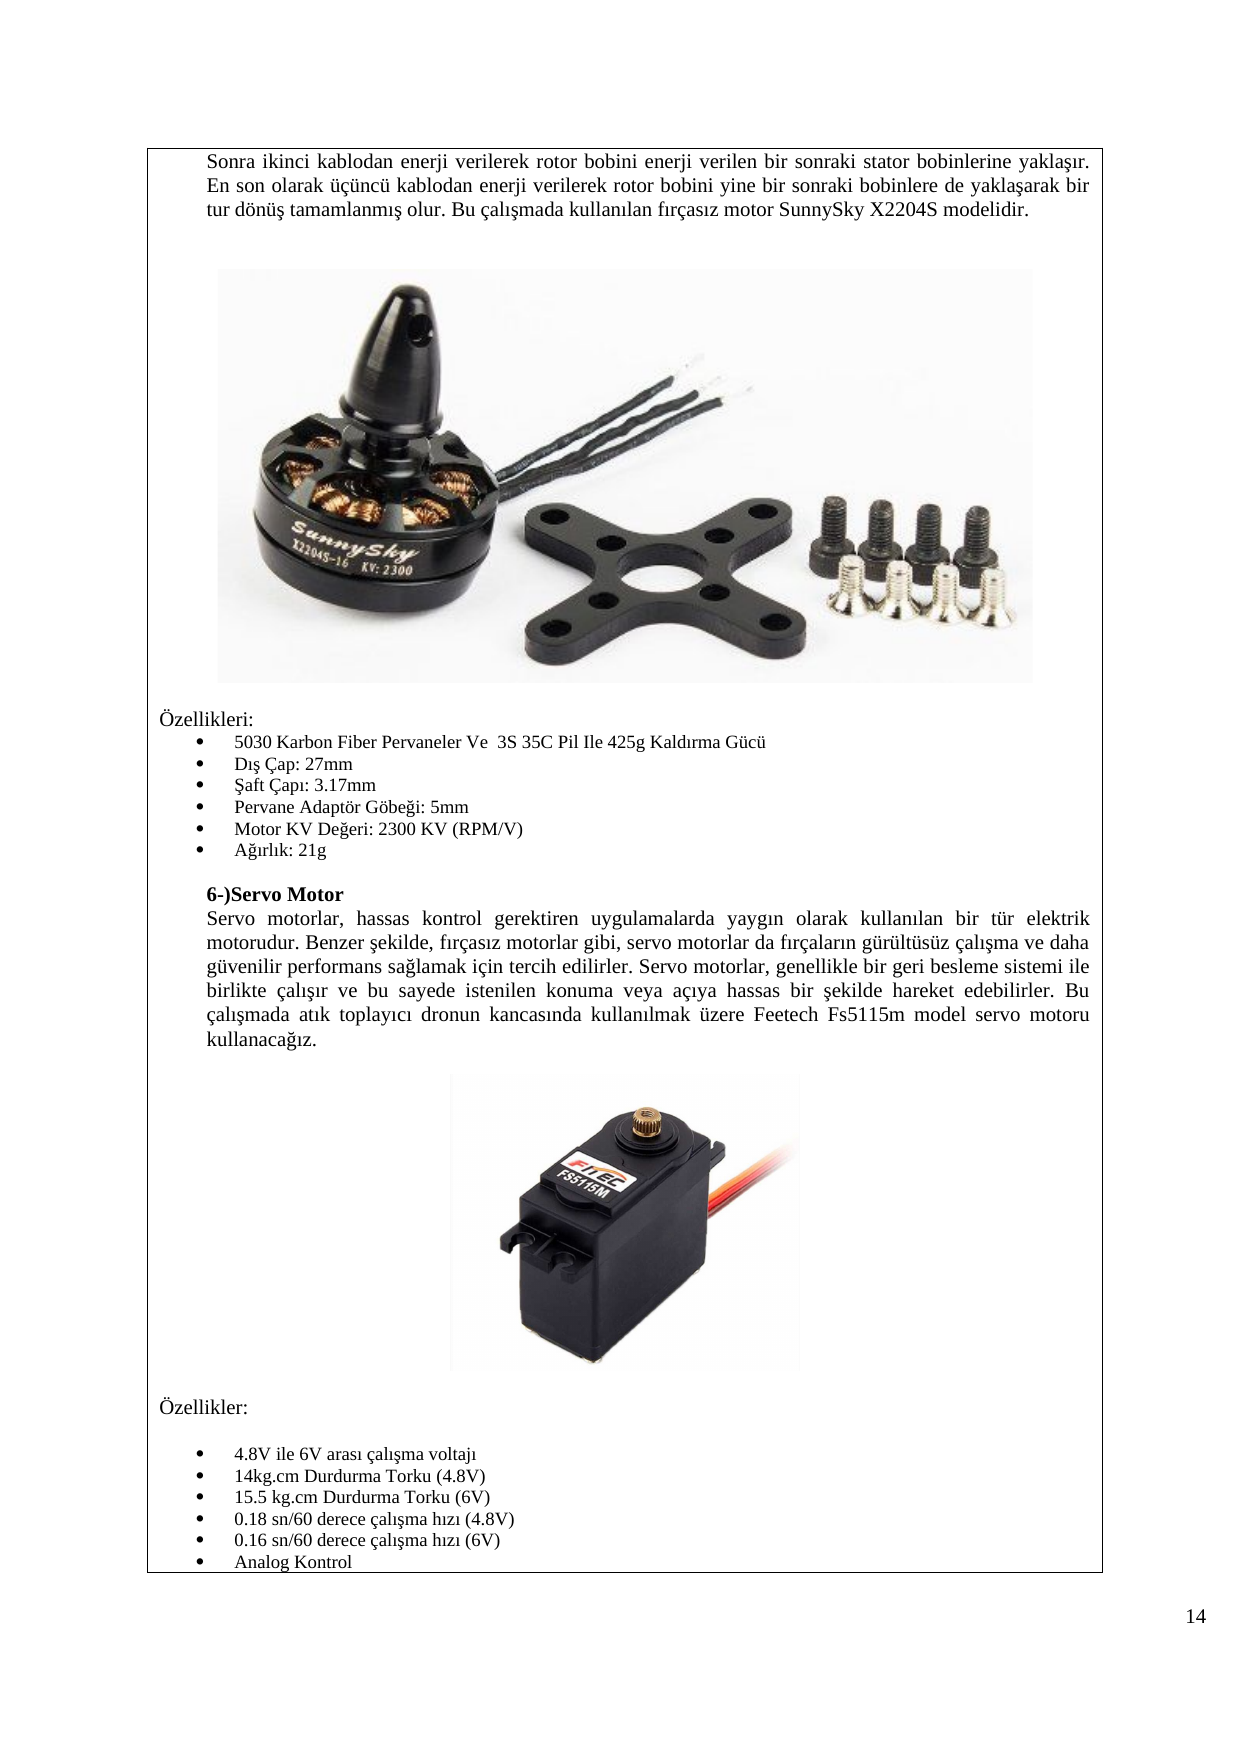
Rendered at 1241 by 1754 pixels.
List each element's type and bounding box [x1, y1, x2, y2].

table_header [148, 149, 1102, 1572]
picture [450, 1074, 800, 1371]
picture [217, 269, 1033, 683]
